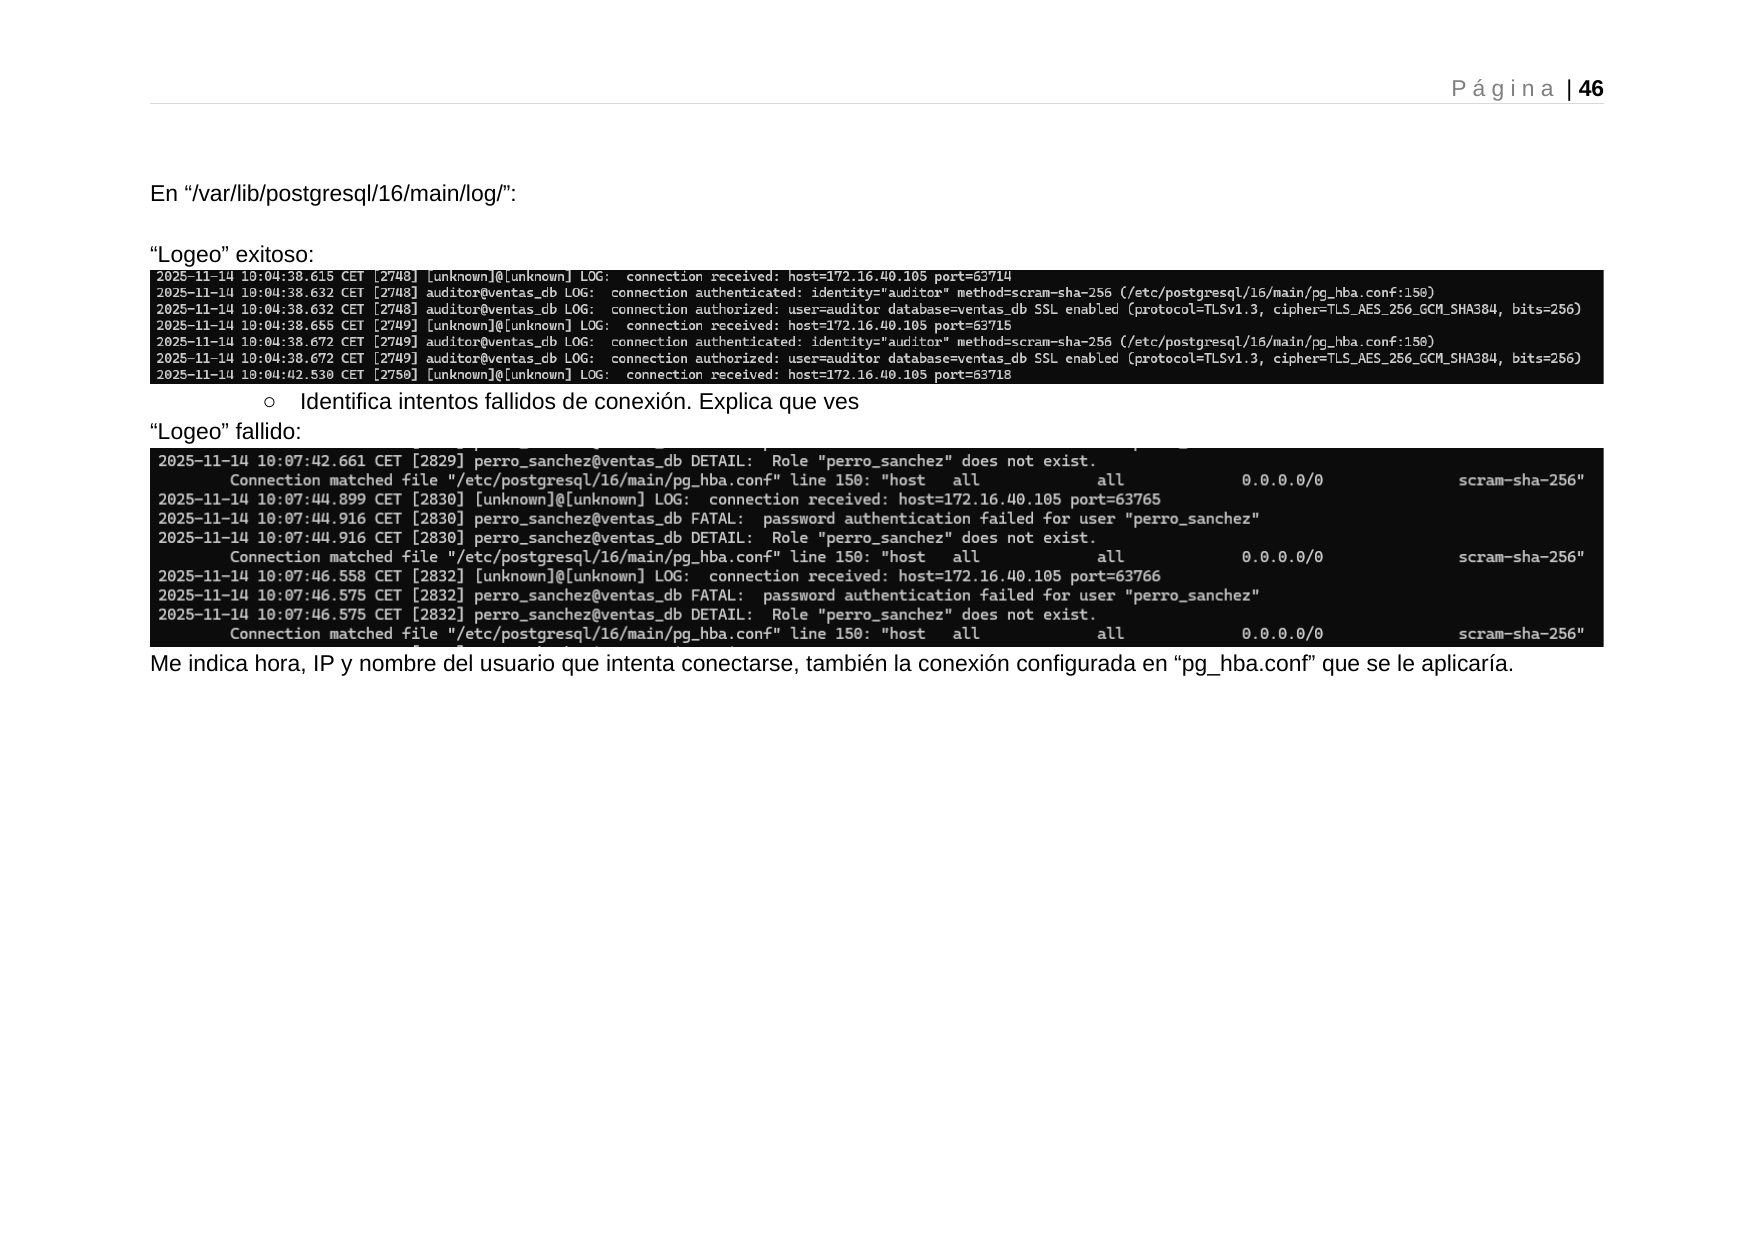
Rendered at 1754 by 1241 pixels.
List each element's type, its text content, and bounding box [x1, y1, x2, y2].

picture [150, 270, 1604, 384]
text “Logeo” fallido: [150, 418, 1604, 444]
list Identifica intentos fallidos de conexión. Explica que ves [262, 388, 1604, 414]
text En “/var/lib/postgresql/16/main/log/”: [150, 180, 1604, 207]
text “Logeo” exitoso: [150, 241, 1604, 267]
text Me indica hora, IP y nombre del usuario que intenta conectarse, también la conexión configurada en “pg_hba.conf” que se le aplicaría. [150, 650, 1604, 677]
picture [150, 448, 1604, 647]
